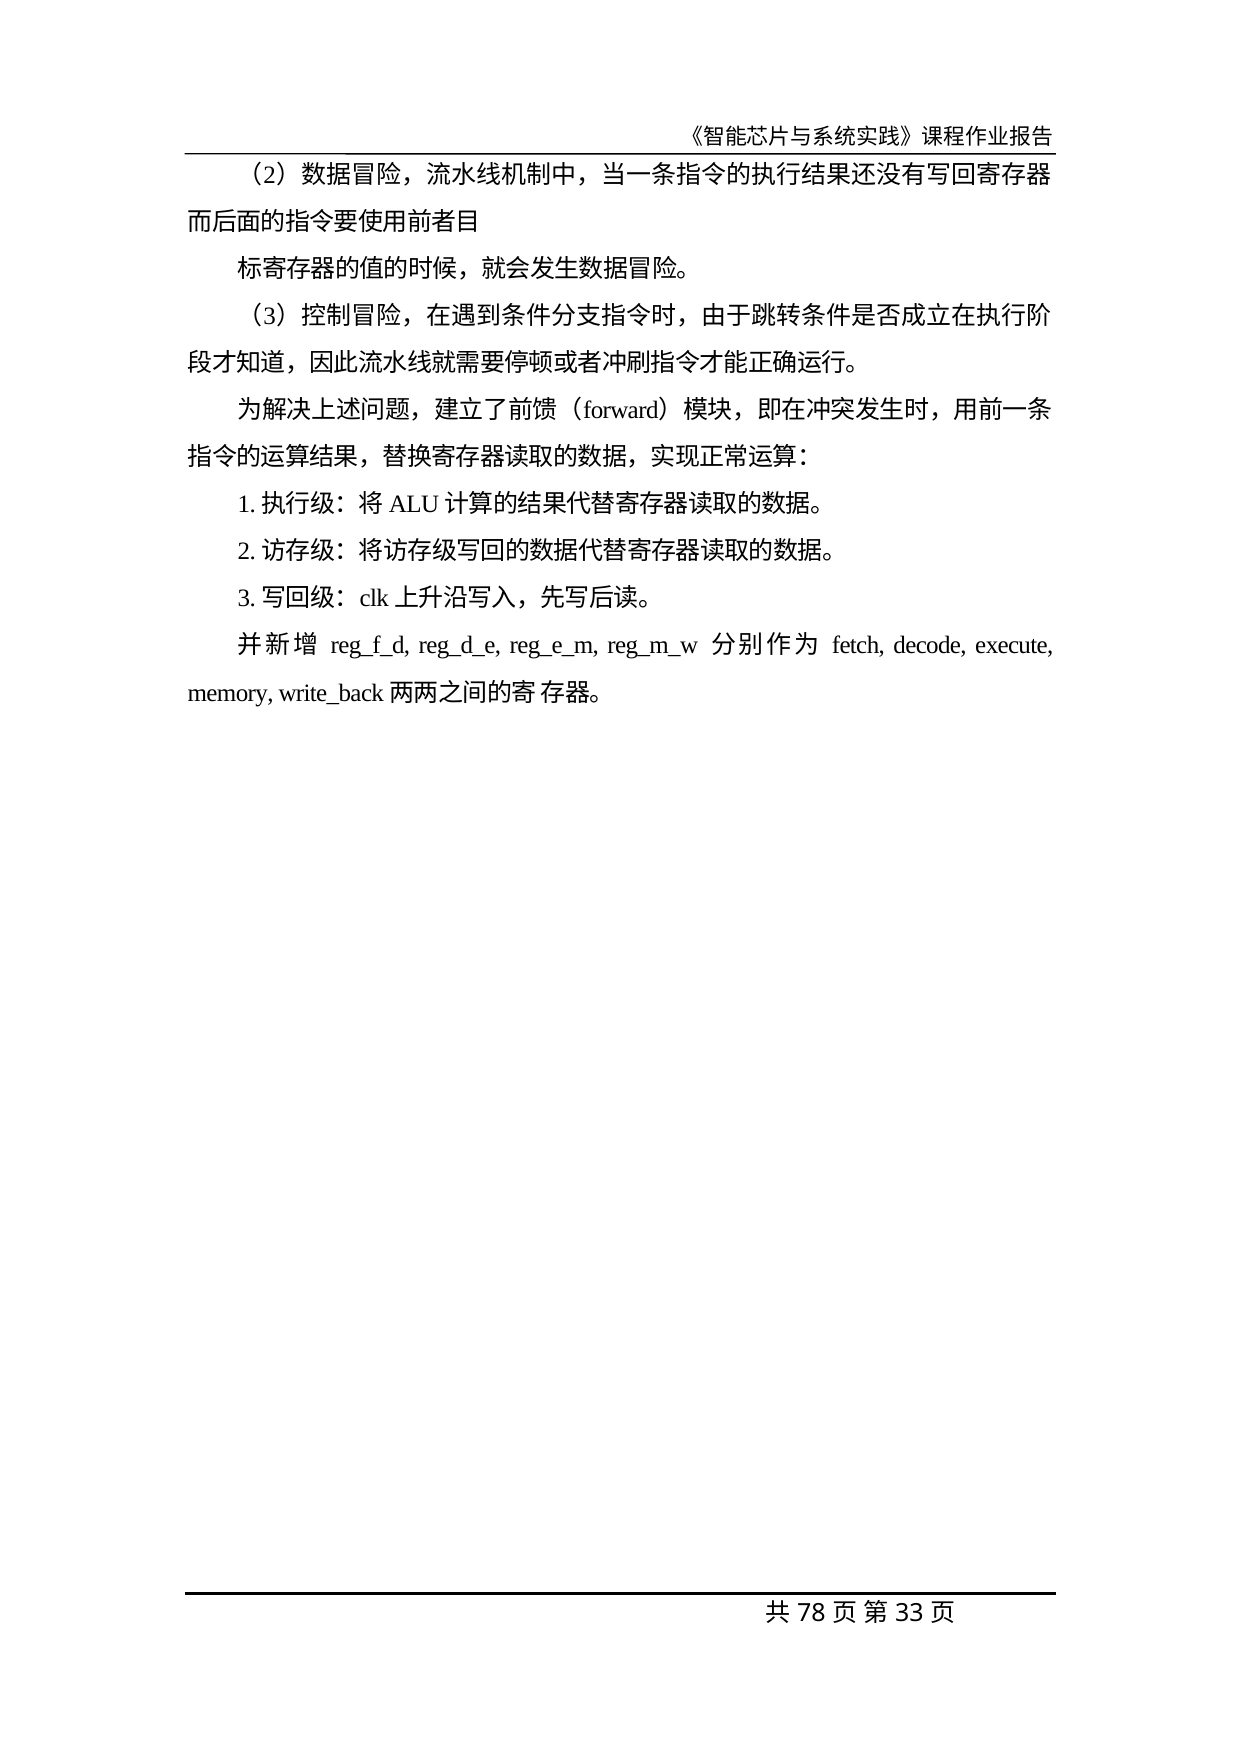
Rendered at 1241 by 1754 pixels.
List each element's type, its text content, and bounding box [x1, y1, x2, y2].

text 标寄存器的值的时候，就会发生数据冒险。 [187, 248, 1053, 284]
text （3）控制冒险，在遇到条件分支指令时，由于跳转条件是否成立在执行阶段才知道，因此流水线就需要停顿或者冲刷指令才能正确运行。 [187, 295, 1053, 379]
text （2）数据冒险，流水线机制中，当一条指令的执行结果还没有写回寄存器而后面的指令要使用前者目 [187, 154, 1053, 237]
text 为解决上述问题，建立了前馈（forward）模块，即在冲突发生时，用前一条指令的运算结果，替换寄存器读取的数据，实现正常运算： [187, 389, 1053, 473]
text 1. 执行级：将 ALU 计算的结果代替寄存器读取的数据。 [187, 484, 1053, 520]
text 2. 访存级：将访存级写回的数据代替寄存器读取的数据。 [187, 531, 1053, 567]
text 3. 写回级：clk 上升沿写入，先写后读。 [187, 578, 1053, 614]
text 并新增 reg_f_d, reg_d_e, reg_e_m, reg_m_w 分别作为 fetch, decode, execute, memory, write_back 两两之间的寄 存器。 [187, 625, 1053, 708]
